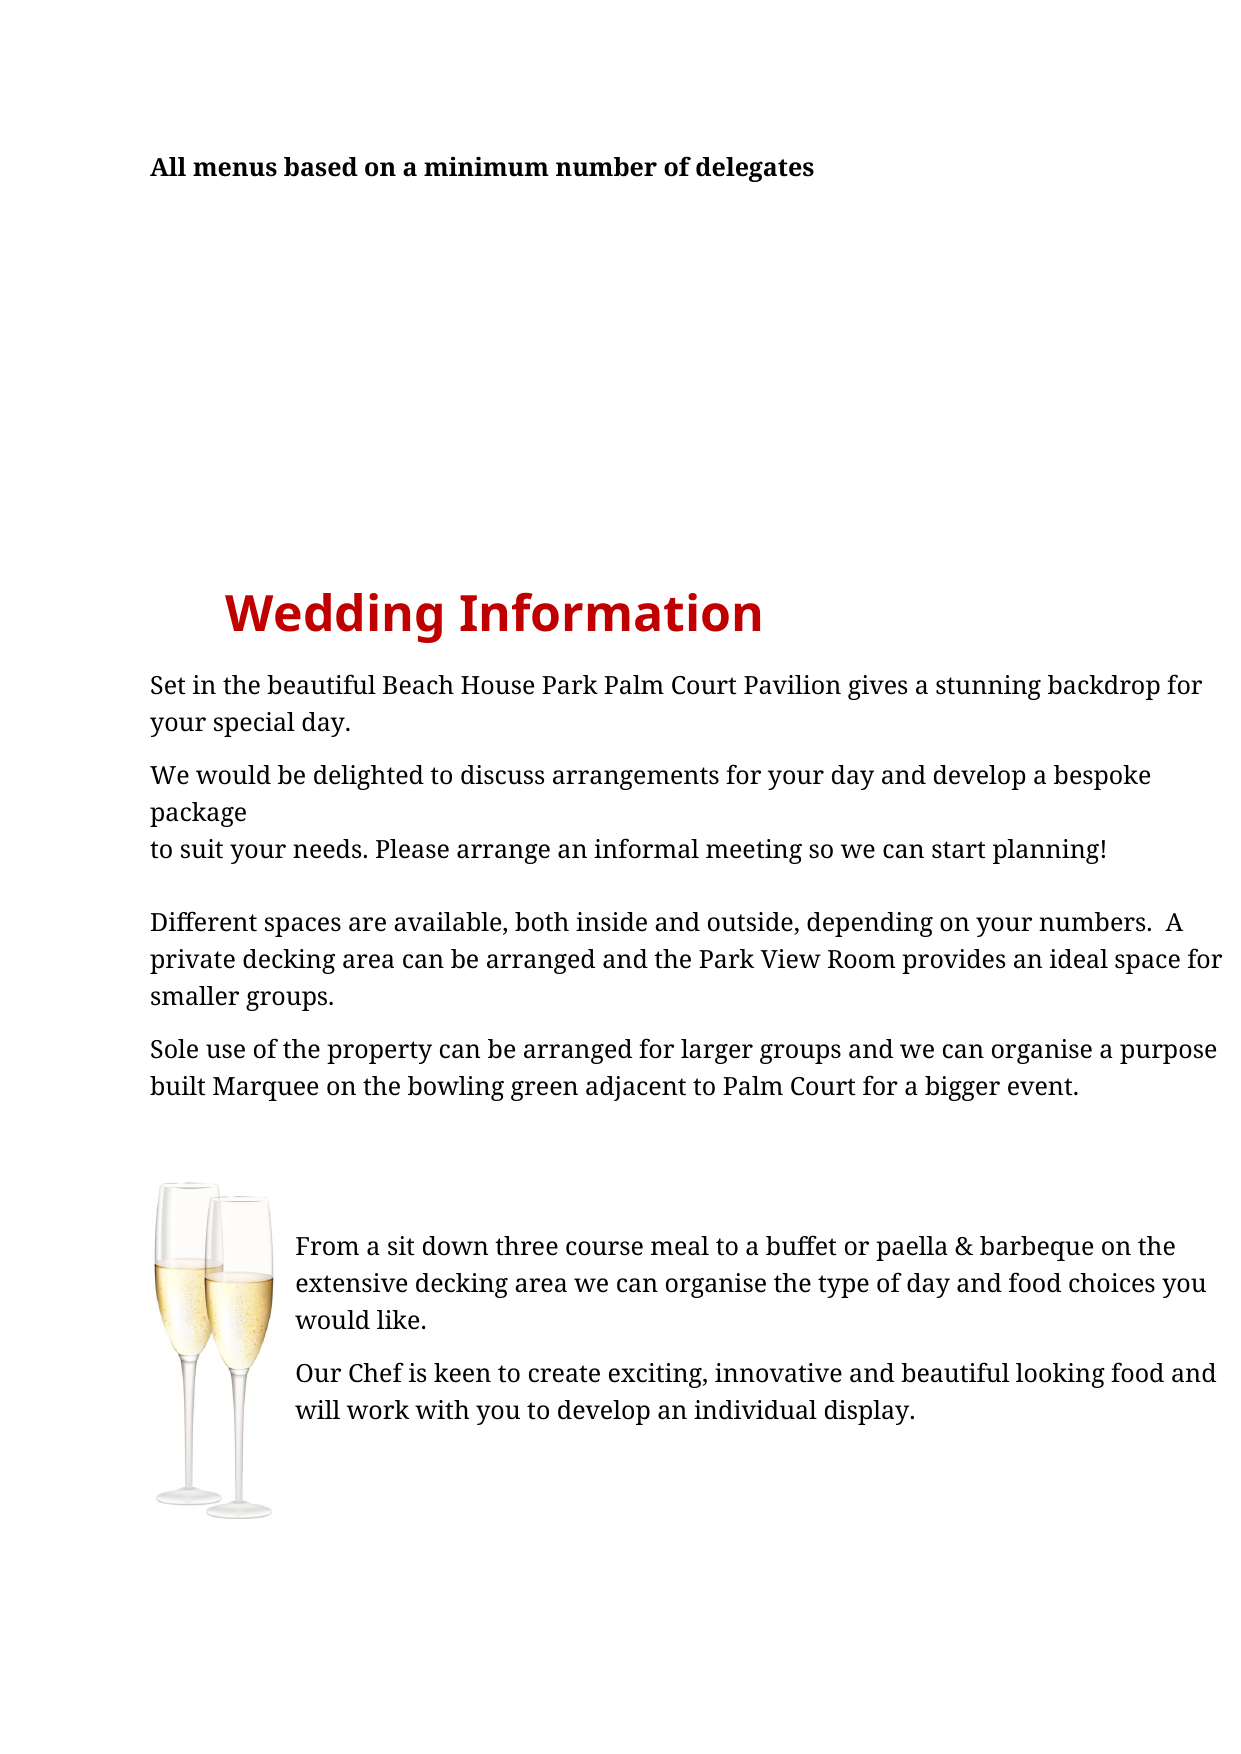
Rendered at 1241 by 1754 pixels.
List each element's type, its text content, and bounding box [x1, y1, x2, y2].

text Wedding Information [150, 577, 1240, 646]
text From a sit down three course meal to a buffet or paella & barbeque on the extensive decking area we can organise the type of day and food choices you would like. [277, 1229, 1240, 1337]
text Our Chef is keen to create exciting, innovative and beautiful looking food and will work with you to develop an individual display. [277, 1356, 1240, 1427]
text Set in the beautiful Beach House Park Palm Court Pavilion gives a stunning backdrop for your special day. [150, 668, 1240, 738]
text Different spaces are available, both inside and outside, depending on your numbers. A private decking area can be arranged and the Park View Room provides an ideal space for smaller groups. [150, 905, 1240, 1013]
picture [150, 1177, 277, 1524]
text All menus based on a minimum number of delegates [150, 150, 1240, 184]
text to suit your needs. Please arrange an informal meeting so we can start planning! [150, 831, 1240, 866]
text We would be delighted to discuss arrangements for your day and develop a bespoke package [150, 758, 1240, 829]
text Sole use of the property can be arranged for larger groups and we can organise a purpose built Marquee on the bowling green adjacent to Palm Court for a bigger event. [150, 1032, 1240, 1103]
